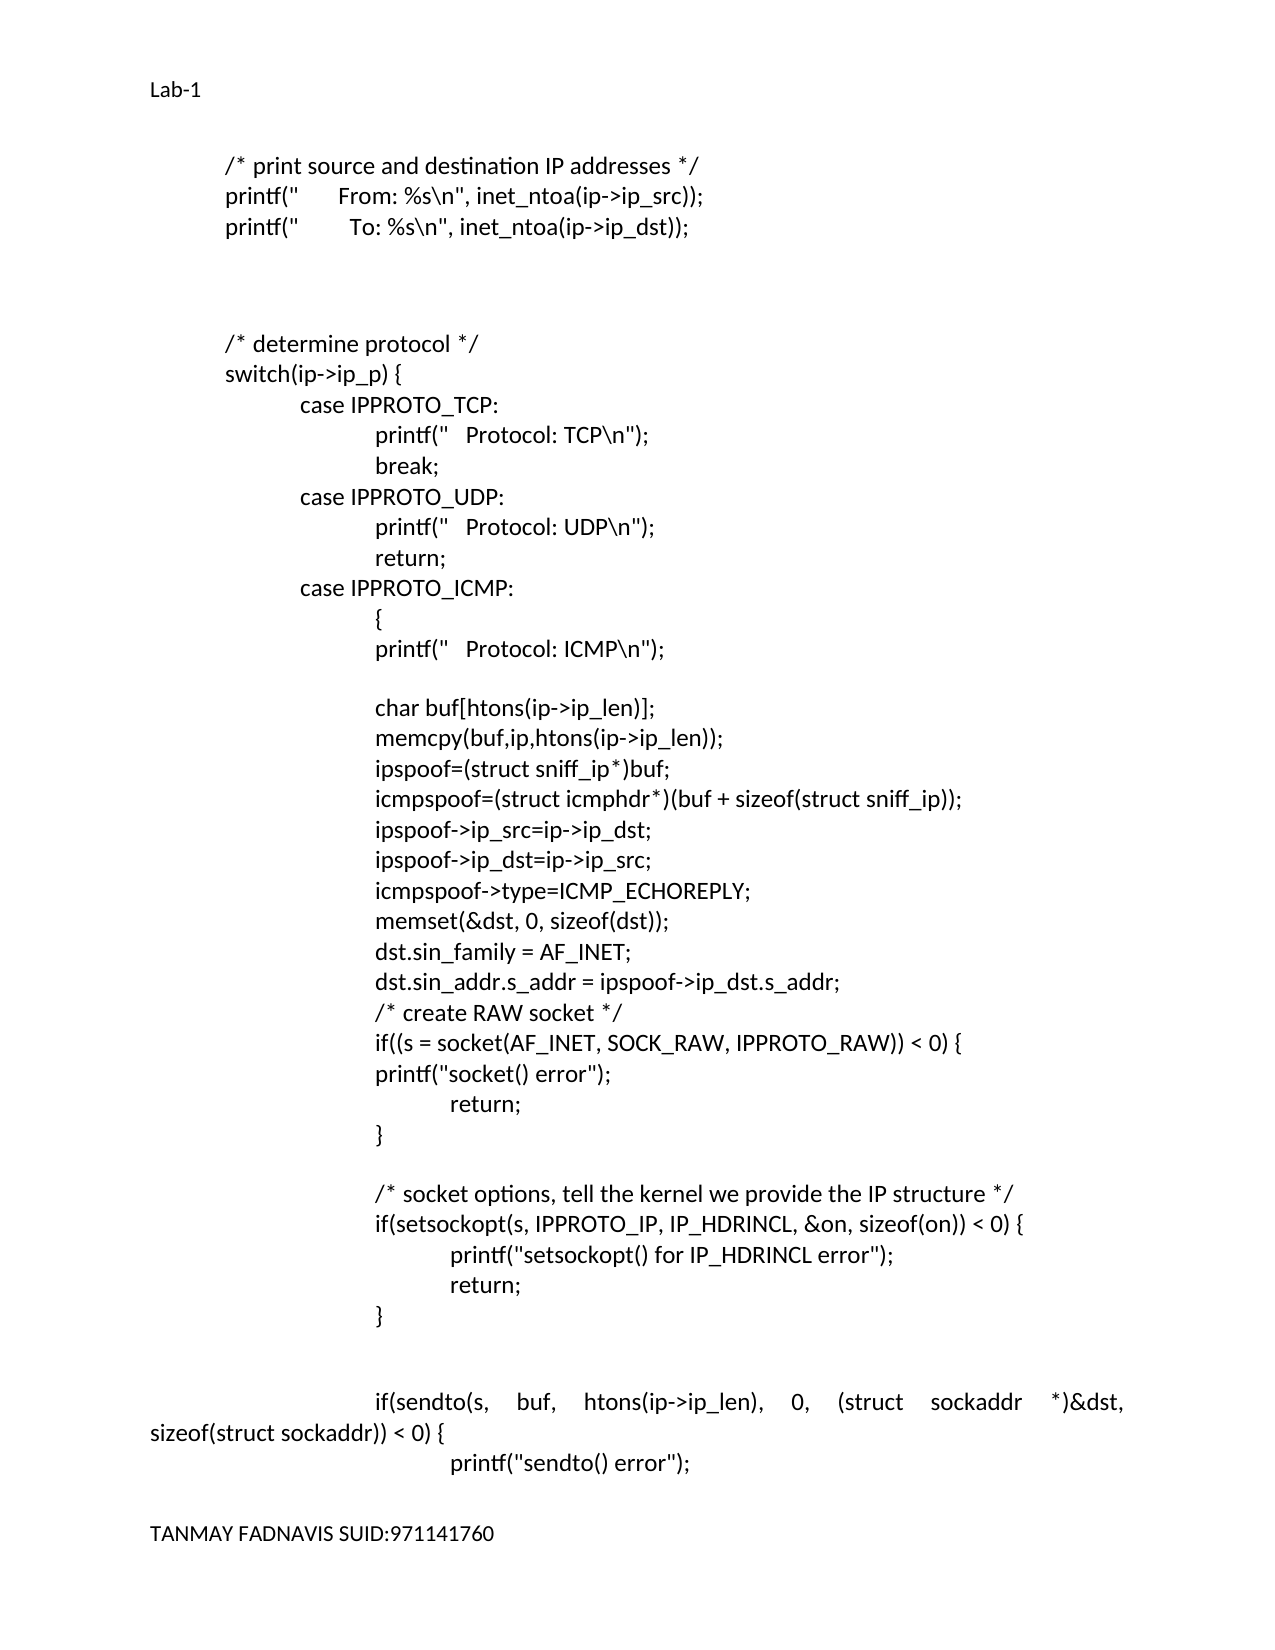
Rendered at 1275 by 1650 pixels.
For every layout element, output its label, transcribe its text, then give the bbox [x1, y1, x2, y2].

text return; [150, 542, 1125, 572]
text char buf[htons(ip->ip_len)]; [150, 692, 1125, 722]
text printf(" Protocol: ICMP\n"); [150, 633, 1125, 664]
text ipspoof->ip_src=ip->ip_dst; [150, 814, 1125, 844]
text /* socket options, tell the kernel we provide the IP structure */ [150, 1178, 1125, 1208]
text if(sendto(s, buf, htons(ip->ip_len), 0, (struct sockaddr *)&dst, sizeof(struct sockaddr)) < 0) { [150, 1386, 1125, 1447]
text { [150, 603, 1125, 633]
text switch(ip->ip_p) { [150, 359, 1125, 389]
text return; [150, 1089, 1125, 1119]
text } [150, 1300, 1125, 1330]
text memcpy(buf,ip,htons(ip->ip_len)); [150, 722, 1125, 753]
text } [150, 1119, 1125, 1150]
text printf(" To: %s\n", inet_ntoa(ip->ip_dst)); [150, 211, 1125, 242]
text case IPPROTO_TCP: [150, 389, 1125, 420]
text dst.sin_addr.s_addr = ipspoof->ip_dst.s_addr; [150, 967, 1125, 997]
text if((s = socket(AF_INET, SOCK_RAW, IPPROTO_RAW)) < 0) { [150, 1028, 1125, 1058]
text icmpspoof=(struct icmphdr*)(buf + sizeof(struct sniff_ip)); [150, 783, 1125, 814]
text printf(" From: %s\n", inet_ntoa(ip->ip_src)); [150, 181, 1125, 211]
text memset(&dst, 0, sizeof(dst)); [150, 906, 1125, 936]
text printf(" Protocol: UDP\n"); [150, 511, 1125, 542]
text printf("socket() error"); [150, 1058, 1125, 1089]
text icmpspoof->type=ICMP_ECHOREPLY; [150, 875, 1125, 906]
text /* print source and destination IP addresses */ [150, 150, 1125, 181]
text dst.sin_family = AF_INET; [150, 936, 1125, 967]
text printf("sendto() error"); [150, 1447, 1125, 1478]
text ipspoof=(struct sniff_ip*)buf; [150, 753, 1125, 783]
text return; [150, 1269, 1125, 1300]
text break; [150, 450, 1125, 481]
text printf("setsockopt() for IP_HDRINCL error"); [150, 1239, 1125, 1269]
text ipspoof->ip_dst=ip->ip_src; [150, 844, 1125, 875]
text /* create RAW socket */ [150, 997, 1125, 1028]
text case IPPROTO_ICMP: [150, 572, 1125, 603]
text case IPPROTO_UDP: [150, 481, 1125, 511]
text printf(" Protocol: TCP\n"); [150, 420, 1125, 450]
text /* determine protocol */ [150, 328, 1125, 359]
text if(setsockopt(s, IPPROTO_IP, IP_HDRINCL, &on, sizeof(on)) < 0) { [150, 1208, 1125, 1239]
